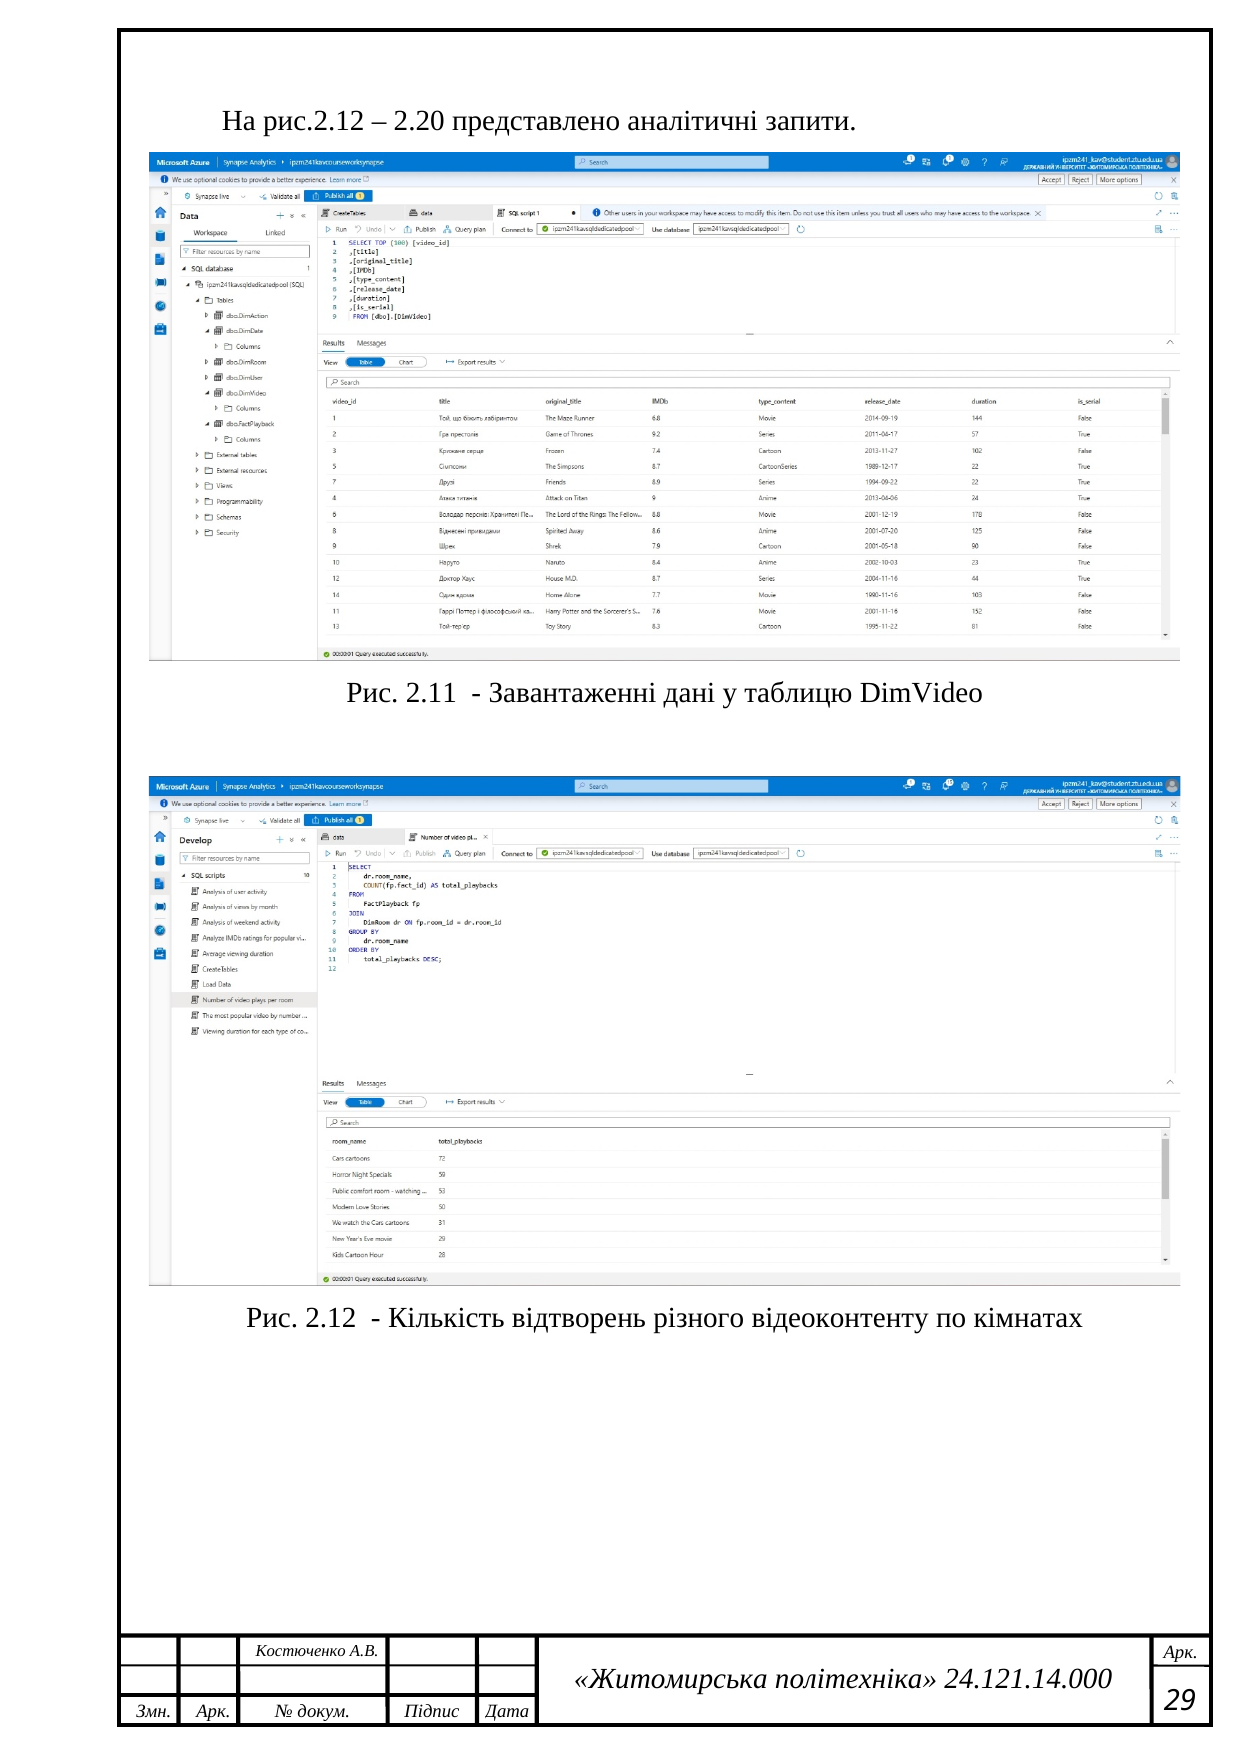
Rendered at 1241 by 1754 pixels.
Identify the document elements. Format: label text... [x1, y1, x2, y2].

text Рис. 2.11 - Завантаженні дані у таблицю DimVideo [148, 675, 1181, 709]
picture [149, 152, 1180, 661]
text На рис.2.12 – 2.20 представлено аналітичні запити. [148, 103, 1181, 136]
picture [148, 776, 1181, 1286]
text Рис. 2.12 - Кількість відтворень різного відеоконтенту по кімнатах [148, 1300, 1181, 1334]
